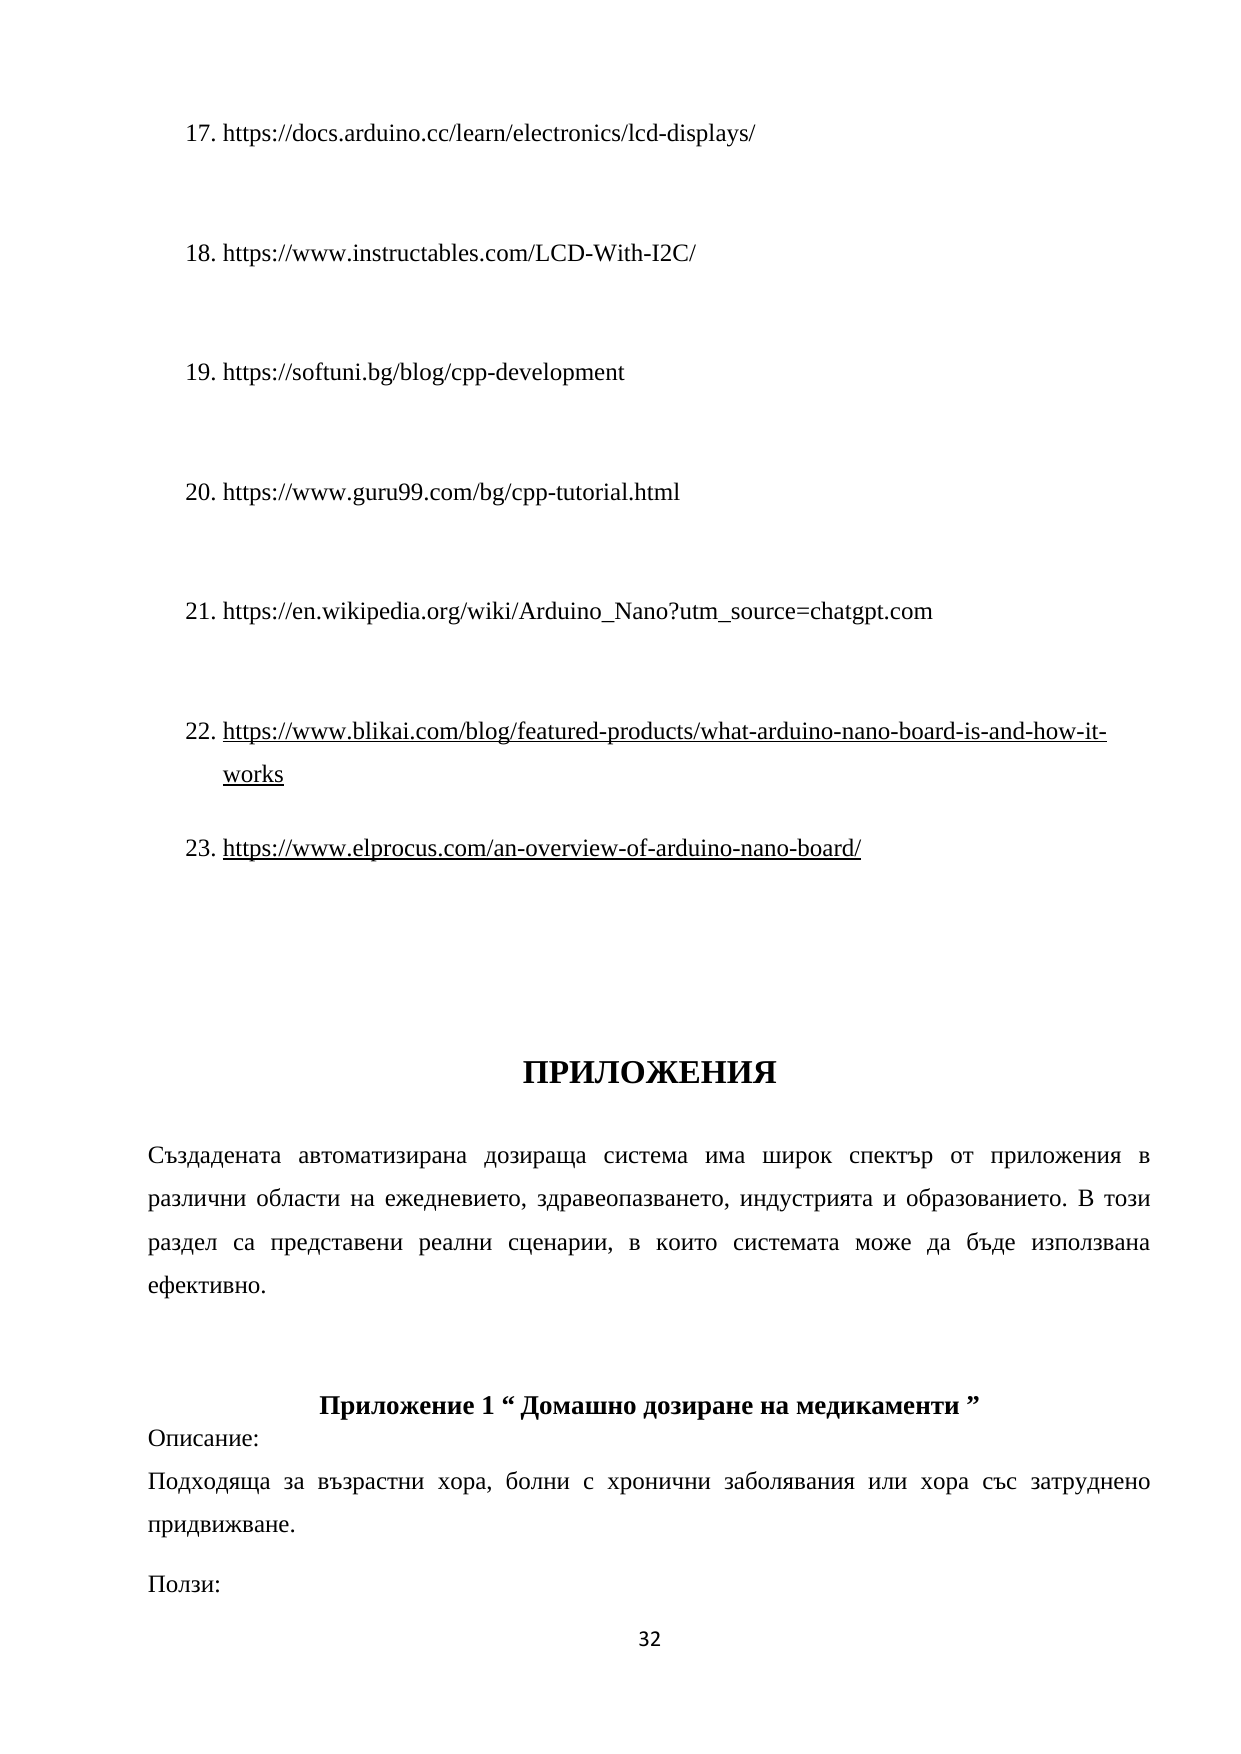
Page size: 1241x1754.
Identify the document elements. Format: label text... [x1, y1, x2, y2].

text Ползи: [148, 1569, 1152, 1598]
list https://www.instructables.com/LCD-With-I2C/ [185, 238, 1152, 266]
list https://www.elprocus.com/an-overview-of-arduino-nano-board/ [185, 833, 1152, 862]
list https://www.blikai.com/blog/featured-products/what-arduino-nano-board-is-and-how-it-works [185, 716, 1152, 788]
list https://www.guru99.com/bg/cpp-tutorial.html [185, 477, 1152, 506]
list https://en.wikipedia.org/wiki/Arduino_Nano?utm_source=chatgpt.com [185, 596, 1152, 625]
text Създадената автоматизирана дозираща система има широк спектър от приложения в различни области на ежедневието, здравеопазването, индустрията и образованието. В този раздел са представени реални сценарии, в които системата може да бъде използвана ефективно. [148, 1140, 1152, 1298]
subtitle ПРИЛОЖЕНИЯ [148, 1052, 1152, 1090]
text Описание: Подходяща за възрастни хора, болни с хронични заболявания или хора със затруднено придвижване. [148, 1423, 1152, 1538]
subtitle Приложение 1 “ Домашно дозиране на медикаменти ” [148, 1389, 1152, 1420]
list https://docs.arduino.cc/learn/electronics/lcd-displays/ [185, 118, 1152, 147]
list https://softuni.bg/blog/cpp-development [185, 357, 1152, 386]
